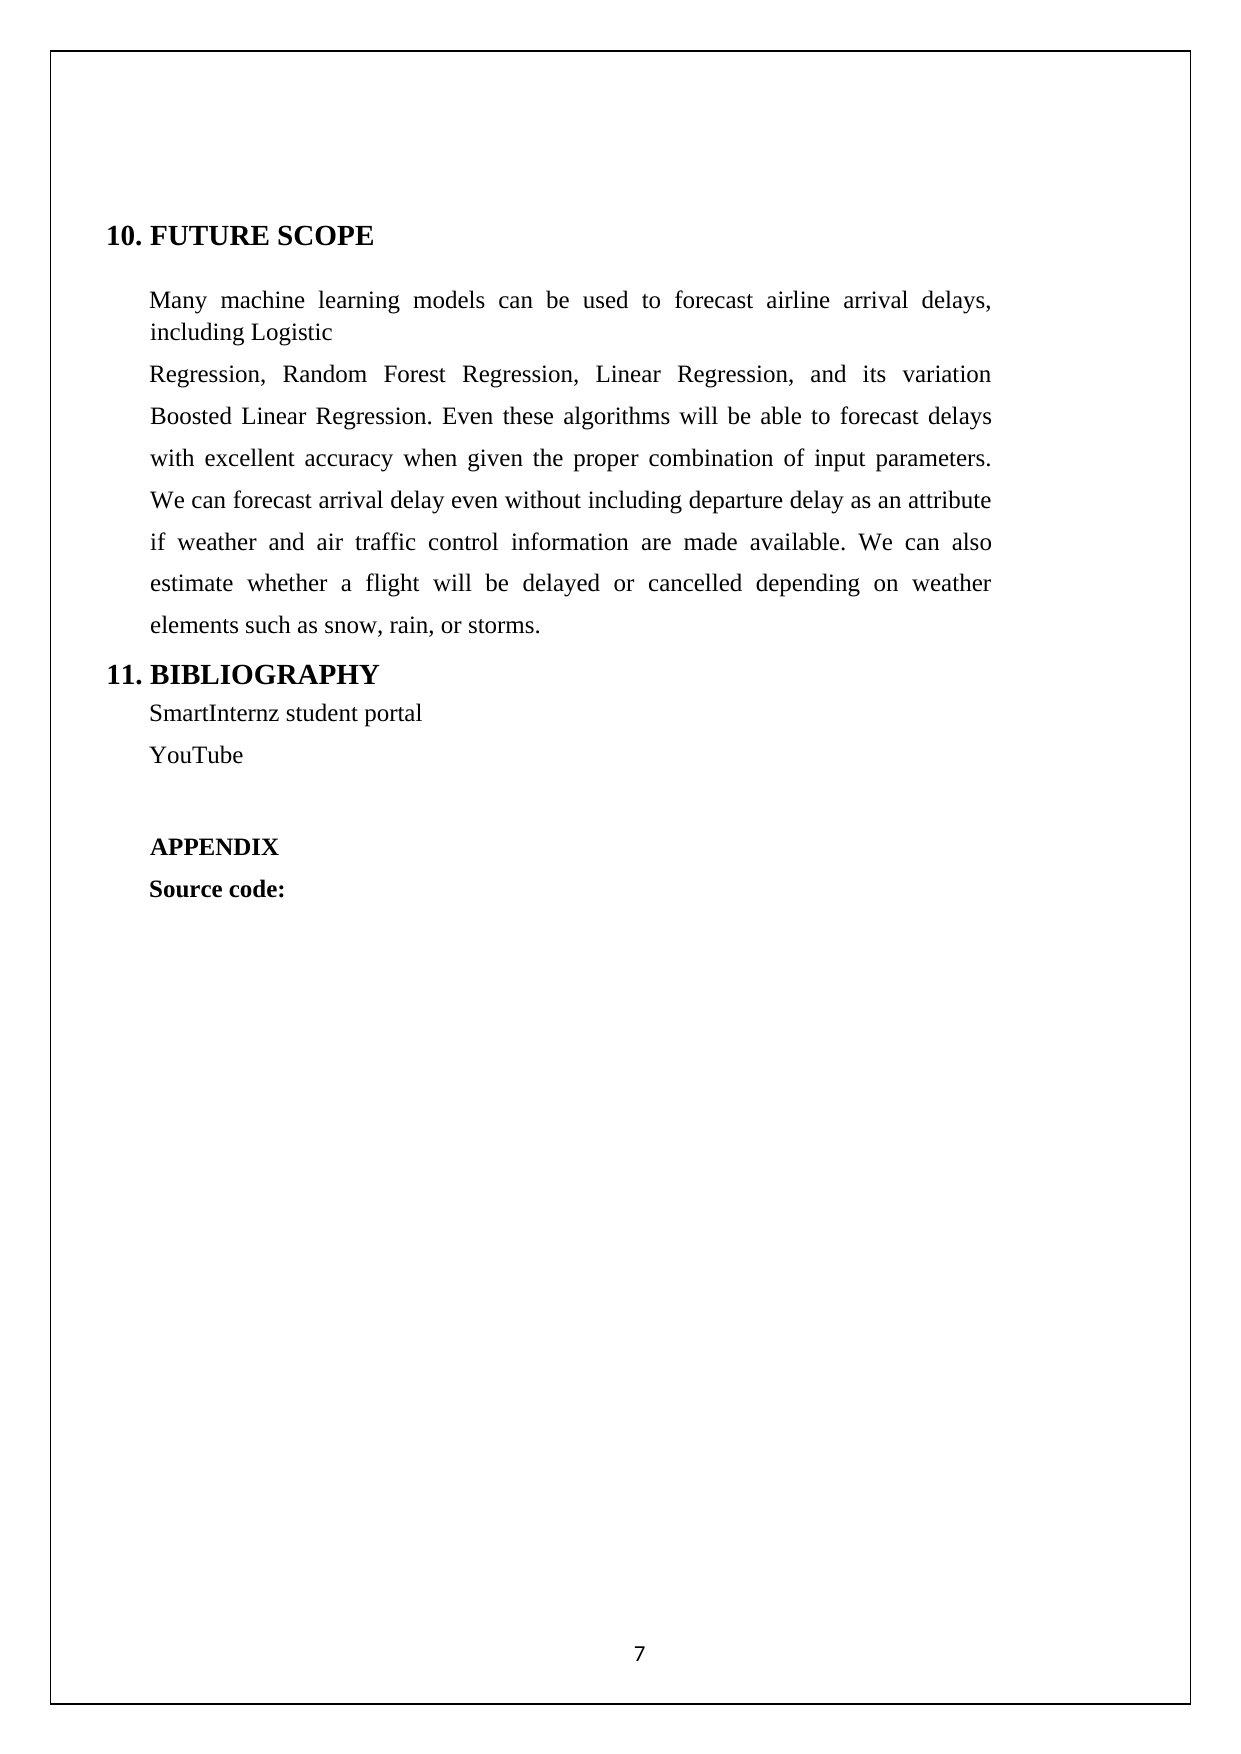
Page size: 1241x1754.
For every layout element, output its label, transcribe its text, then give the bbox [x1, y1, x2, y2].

text Regression, Random Forest Regression, Linear Regression, and its variation Boosted Linear Regression. Even these algorithms will be able to forecast delays with excellent accuracy when given the proper combination of input parameters. We can forecast arrival delay even without including departure delay as an attribute if weather and air traffic control information are made available. We can also estimate whether a flight will be delayed or cancelled depending on weather elements such as snow, rain, or storms. [149, 359, 993, 639]
text YouTube [149, 741, 993, 769]
subtitle APPENDIX [150, 832, 992, 861]
text Source code: [149, 874, 1090, 903]
text SmartInternz student portal [149, 698, 993, 727]
subtitle BIBLIOGRAPHY [106, 657, 1090, 691]
text Many machine learning models can be used to forecast airline arrival delays, including Logistic [149, 286, 993, 345]
subtitle FUTURE SCOPE [106, 218, 1090, 252]
